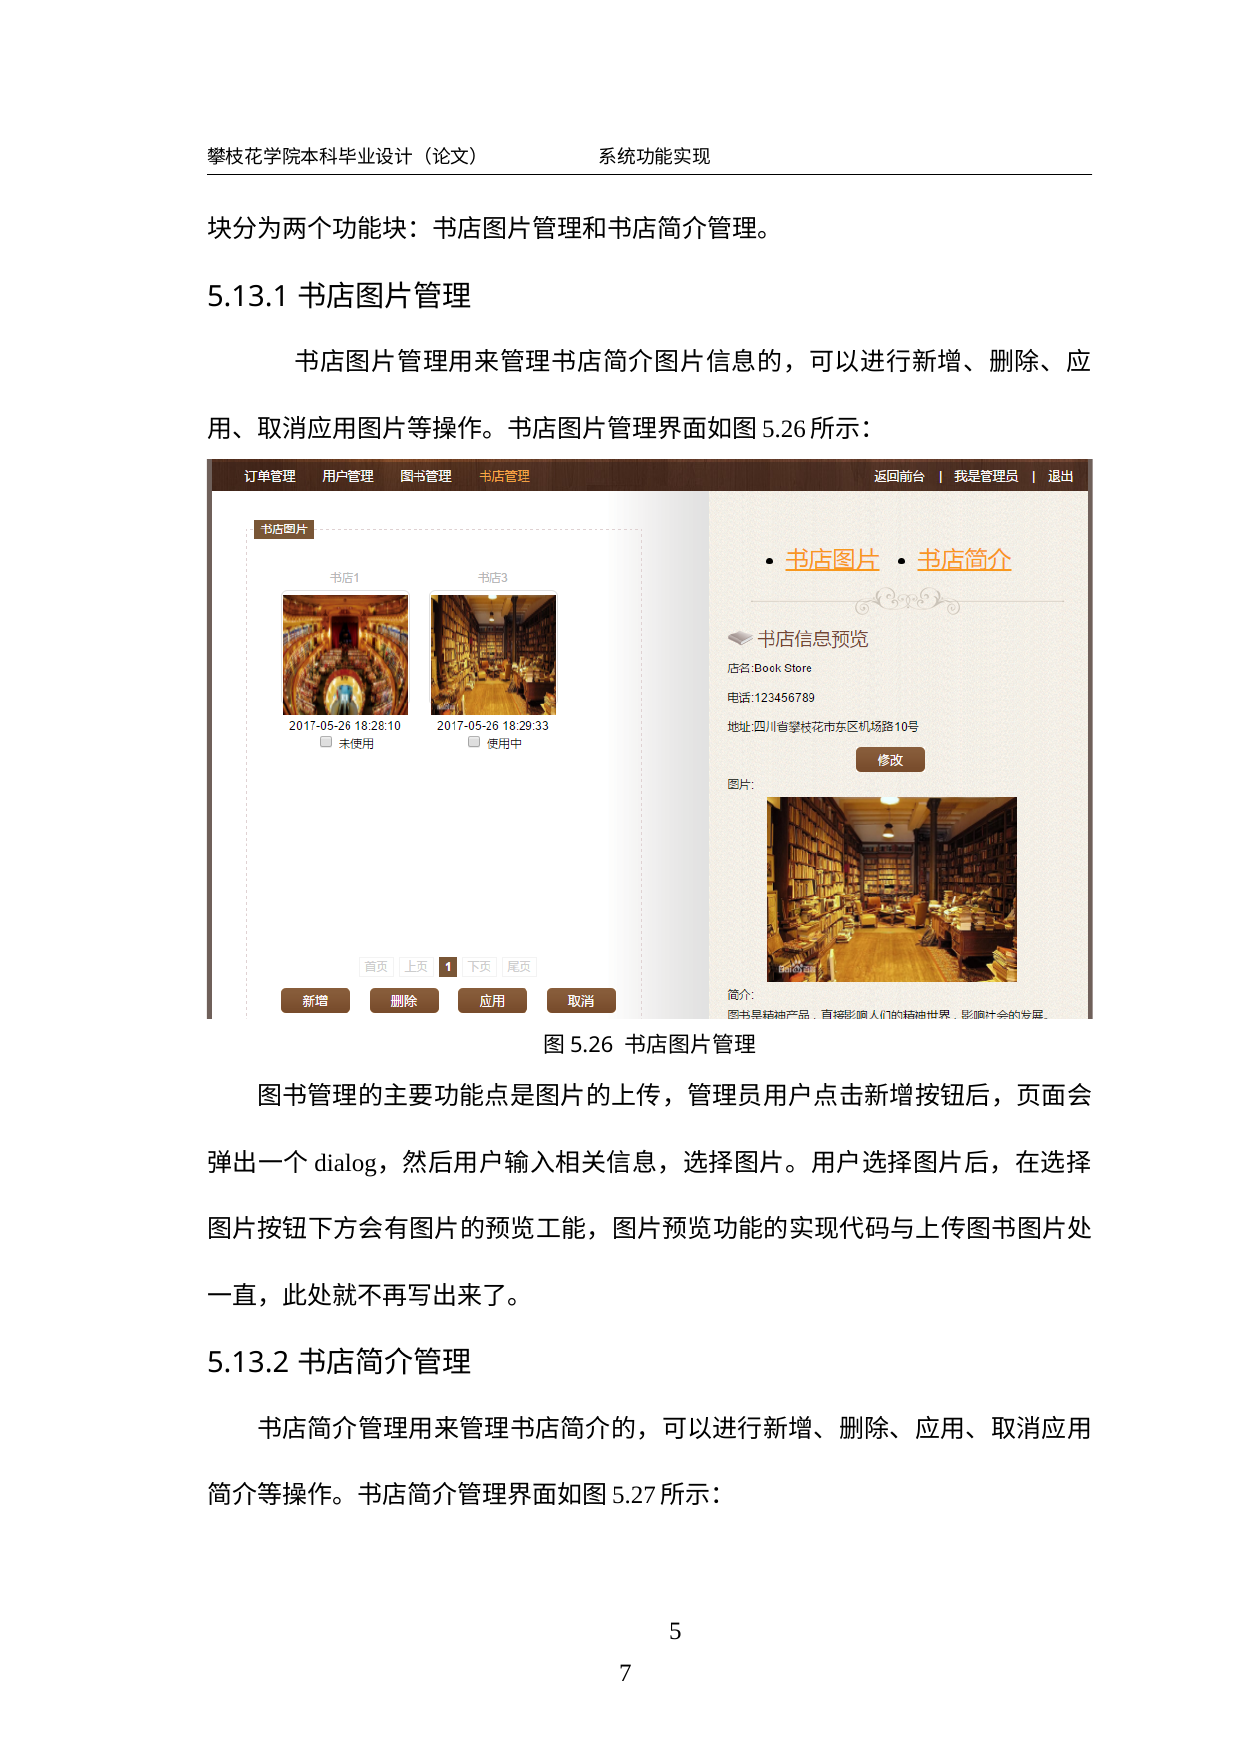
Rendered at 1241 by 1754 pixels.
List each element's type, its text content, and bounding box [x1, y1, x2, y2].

subtitle 5.13.2 书店简介管理 [207, 1326, 1092, 1393]
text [207, 194, 1092, 260]
picture [206, 459, 1093, 1019]
text 书店简介管理用来管理书店简介的，可以进行新增、删除、应用、取消应用简介等操作。书店简介管理界面如图5.27所示： [207, 1393, 1092, 1526]
text 图5.26 书店图片管理 [207, 1019, 1092, 1061]
subtitle 5.13.1 书店图片管理 [207, 260, 1092, 327]
text 书店图片管理用来管理书店简介图片信息的，可以进行新增、删除、应用、取消应用图片等操作。书店图片管理界面如图5.26所示： [207, 327, 1092, 459]
text 图书管理的主要功能点是图片的上传，管理员用户点击新增按钮后，页面会弹出一个dialog，然后用户输入相关信息，选择图片。用户选择图片后，在选择图片按钮下方会有图片的预览工能，图片预览功能的实现代码与上传图书图片处一直，此处就不再写出来了。 [207, 1061, 1092, 1326]
